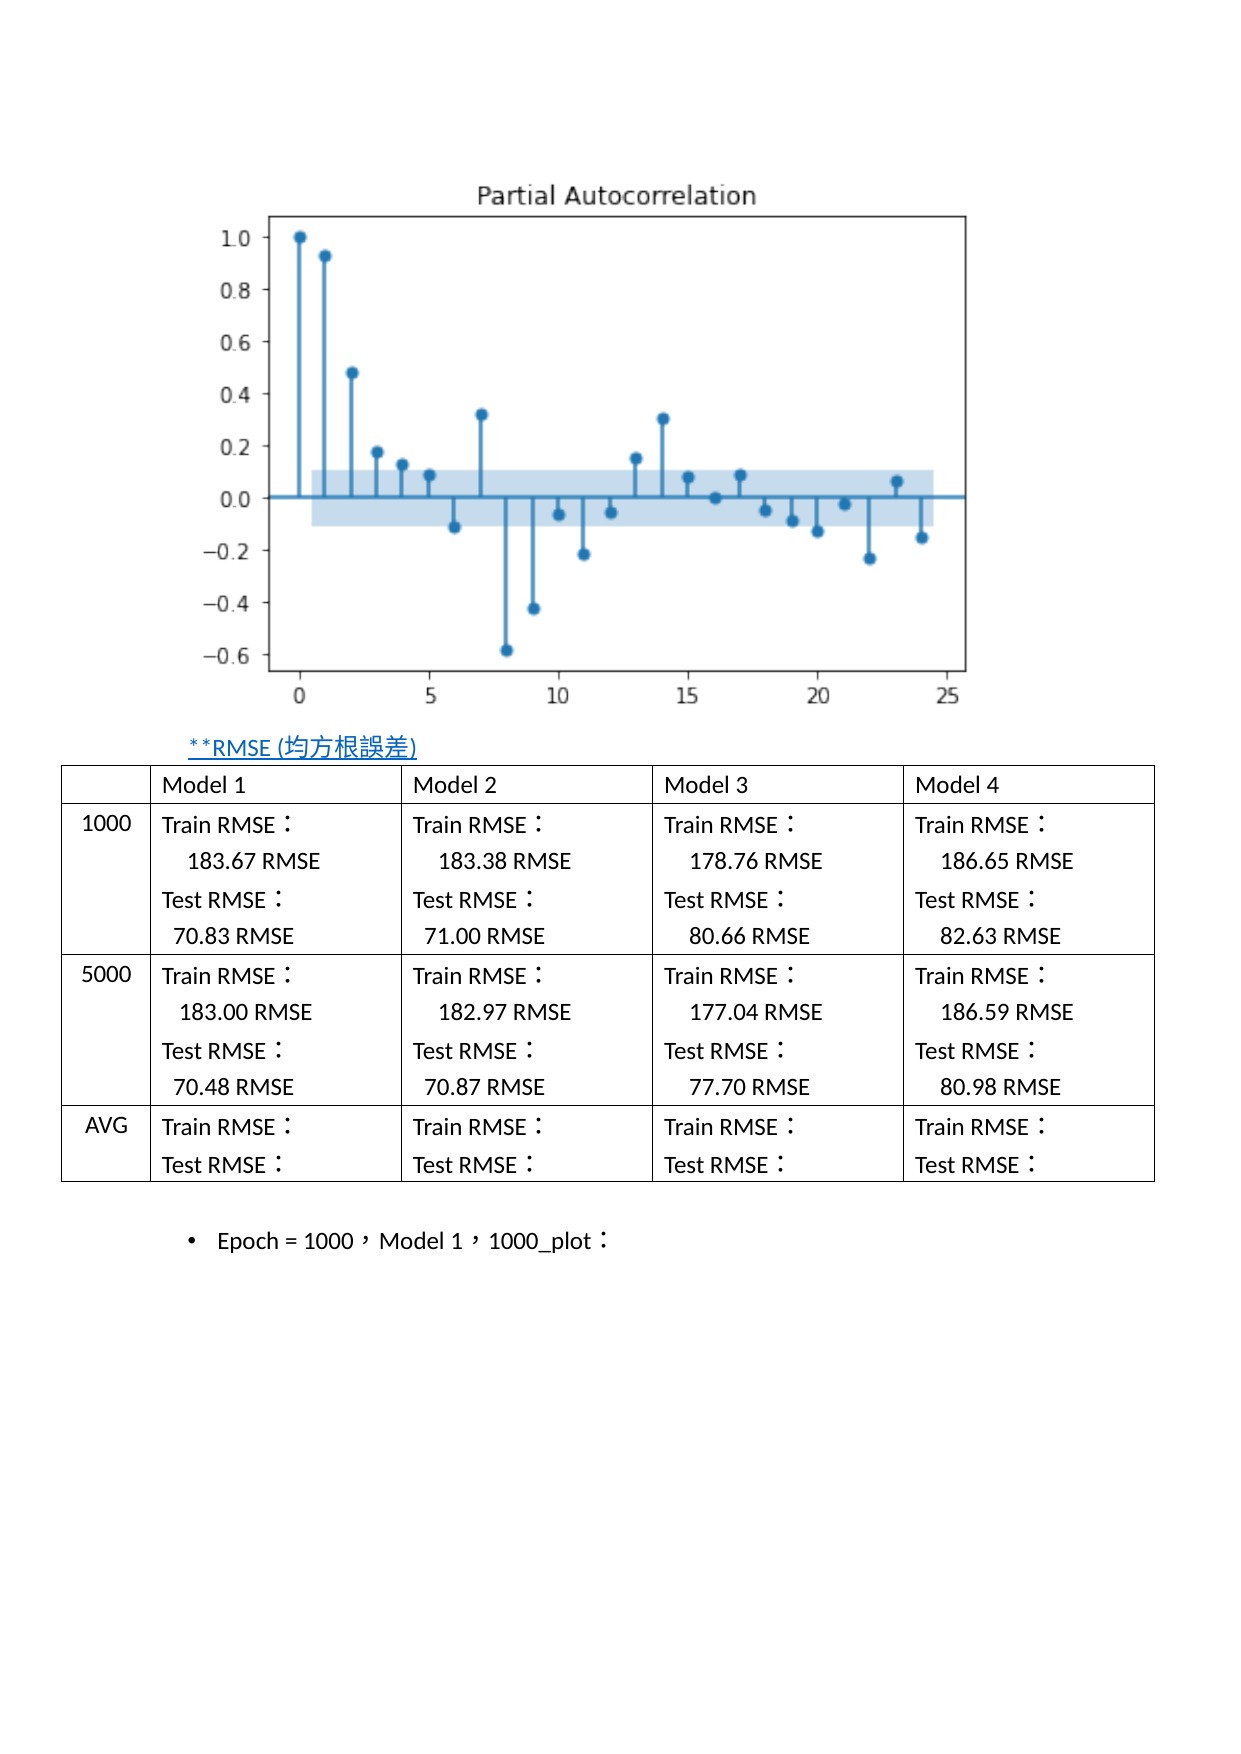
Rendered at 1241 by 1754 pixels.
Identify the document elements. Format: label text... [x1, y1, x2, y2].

table_cell Train RMSE： Test RMSE： [904, 1106, 1154, 1181]
table_cell 5000 [62, 955, 150, 1105]
table_cell Train RMSE： Test RMSE： [151, 1106, 401, 1181]
table_cell AVG [62, 1106, 150, 1181]
table_header Model 1 [151, 766, 401, 803]
table_cell Train RMSE： 183.38 RMSE Test RMSE： 71.00 RMSE [402, 804, 652, 954]
text **RMSE (均方根誤差) [187, 727, 1053, 764]
table_cell Train RMSE： Test RMSE： [402, 1106, 652, 1181]
table_cell Train RMSE： 183.00 RMSE Test RMSE： 70.48 RMSE [151, 955, 401, 1105]
table_cell Train RMSE： Test RMSE： [653, 1106, 903, 1181]
table_cell Train RMSE： 178.76 RMSE Test RMSE： 80.66 RMSE [653, 804, 903, 954]
picture [187, 170, 980, 721]
table_cell Train RMSE： 182.97 RMSE Test RMSE： 70.87 RMSE [402, 955, 652, 1105]
table_header Model 3 [653, 766, 903, 803]
list Epoch = 1000，Model 1，1000_plot： [187, 1220, 1053, 1257]
table_cell Train RMSE： 186.65 RMSE Test RMSE： 82.63 RMSE [904, 804, 1154, 954]
table_cell Train RMSE： 177.04 RMSE Test RMSE： 77.70 RMSE [653, 955, 903, 1105]
table_header [62, 766, 150, 803]
table_cell 1000 [62, 804, 150, 954]
table_header Model 2 [402, 766, 652, 803]
table_cell Train RMSE： 186.59 RMSE Test RMSE： 80.98 RMSE [904, 955, 1154, 1105]
table_cell Train RMSE： 183.67 RMSE Test RMSE： 70.83 RMSE [151, 804, 401, 954]
table_header Model 4 [904, 766, 1154, 803]
